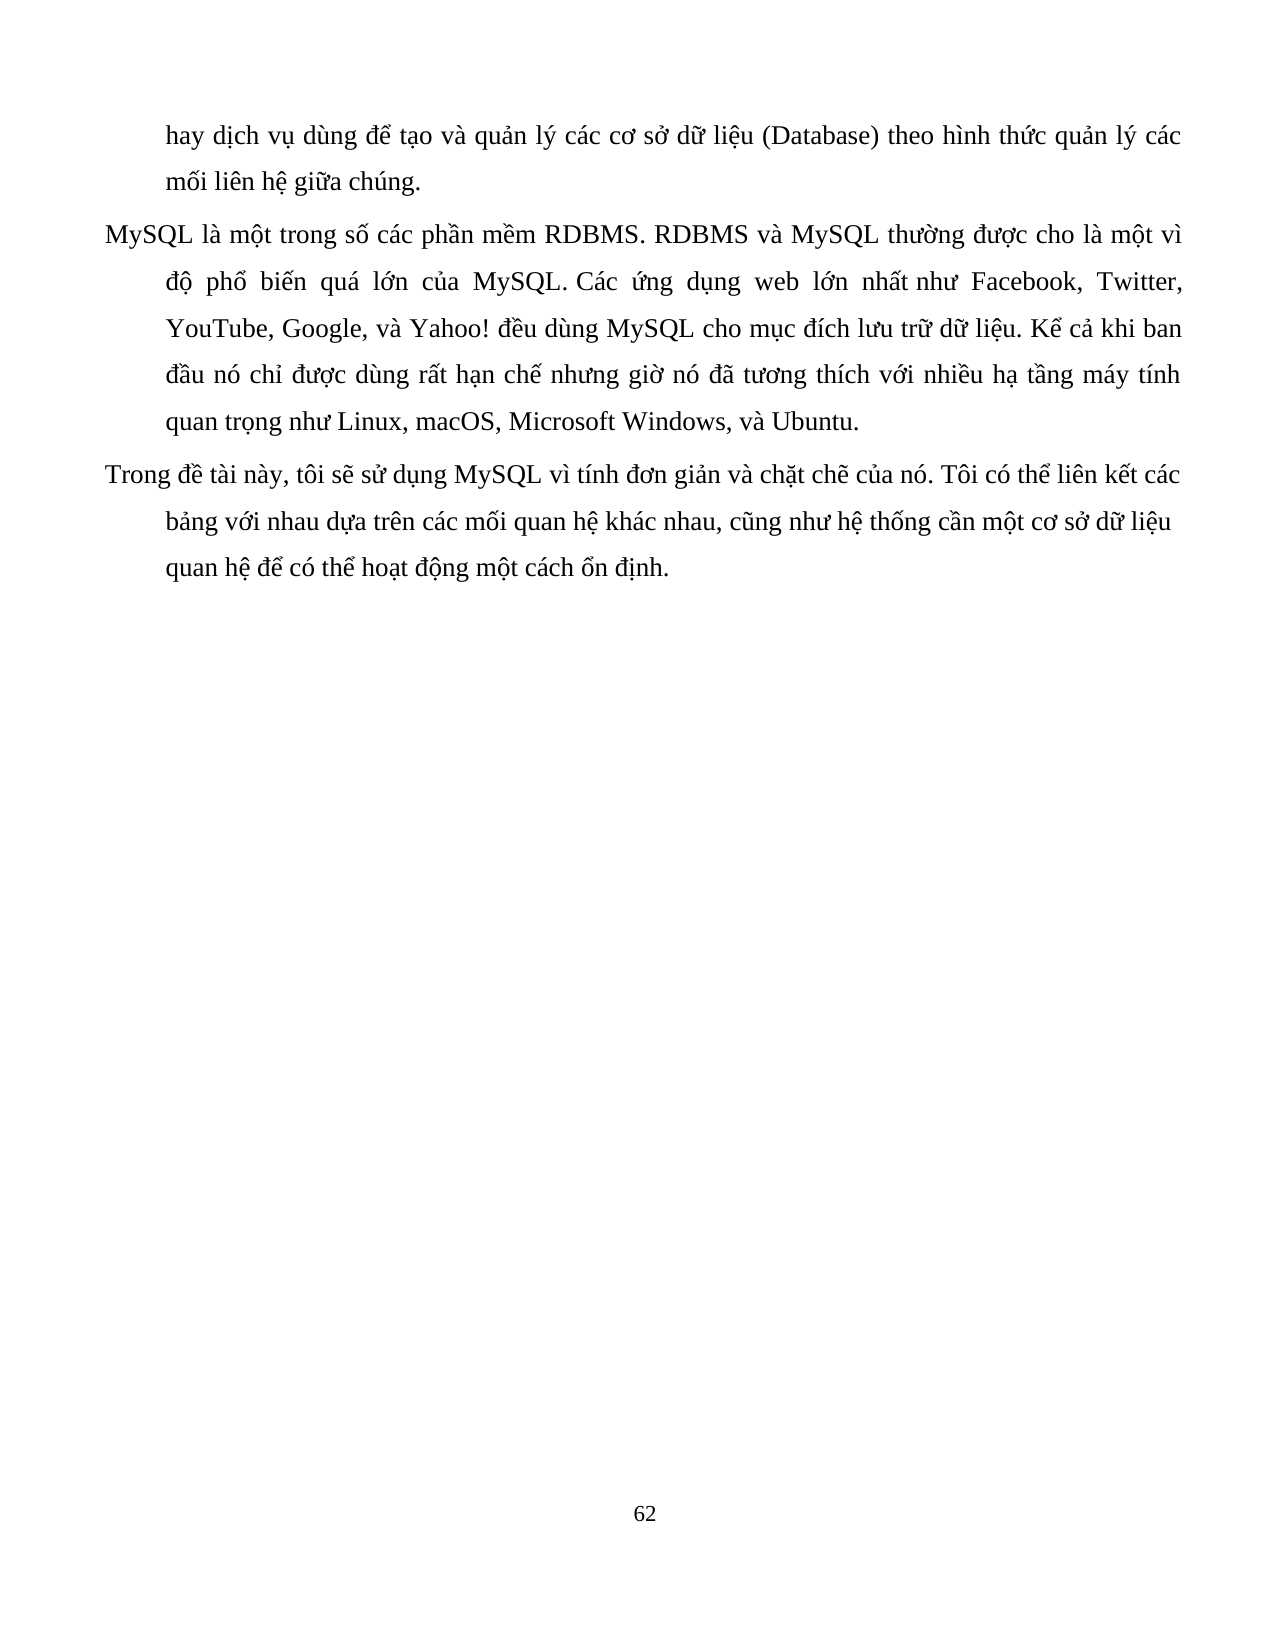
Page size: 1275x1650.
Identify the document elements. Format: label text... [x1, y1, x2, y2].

text Trong đề tài này, tôi sẽ sử dụng MySQL vì tính đơn giản và chặt chẽ của nó. Tôi có thể liên kết các bảng với nhau dựa trên các mối quan hệ khác nhau, cũng như hệ thống cần một cơ sở dữ liệu quan hệ để có thể hoạt động một cách ổn định. [104, 458, 1183, 582]
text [104, 119, 1183, 197]
text MySQL là một trong số các phần mềm RDBMS. RDBMS và MySQL thường được cho là một vì độ phổ biến quá lớn của MySQL. Các ứng dụng web lớn nhất như Facebook, Twitter, YouTube, Google, và Yahoo! đều dùng MySQL cho mục đích lưu trữ dữ liệu. Kể cả khi ban đầu nó chỉ được dùng rất hạn chế nhưng giờ nó đã tương thích với nhiều hạ tầng máy tính quan trọng như Linux, macOS, Microsoft Windows, và Ubuntu. [104, 218, 1183, 436]
